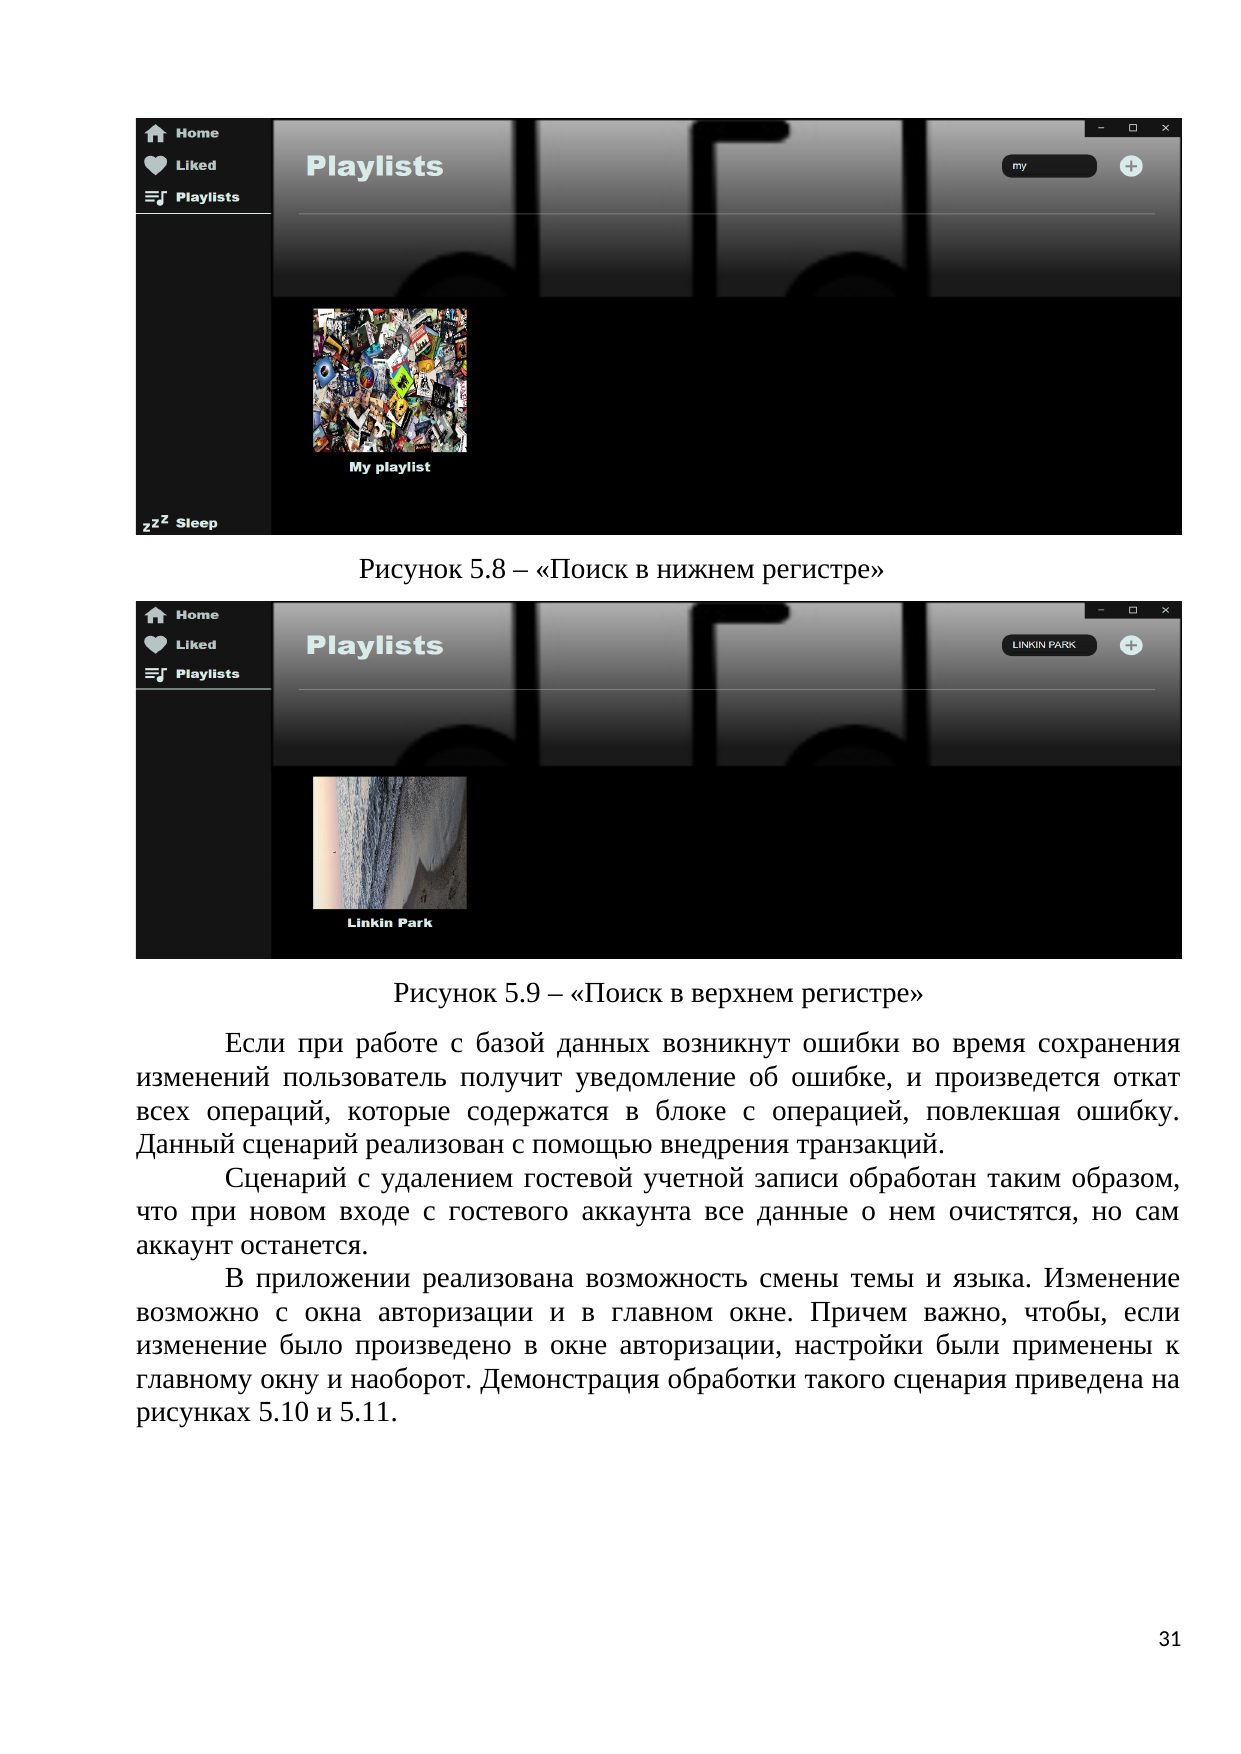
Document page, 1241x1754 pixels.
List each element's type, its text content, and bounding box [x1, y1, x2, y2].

picture [135, 118, 1182, 535]
text Сценарий с удалением гостевой учетной записи обработан таким образом, что при новом входе с гостевого аккаунта все данные о нем очистятся, но сам аккаунт останется. [136, 1160, 1181, 1260]
picture [135, 601, 1182, 959]
text В приложении реализована возможность смены темы и языка. Изменение возможно с окна авторизации и в главном окне. Причем важно, чтобы, если изменение было произведено в окне авторизации, настройки были применены к главному окну и наоборот. Демонстрация обработки такого сценария приведена на рисунках 5.10 и 5.11. [136, 1260, 1181, 1428]
text Рисунок 5.9 – «Поиск в верхнем регистре» [136, 975, 1181, 1009]
text Рисунок 5.8 – «Поиск в нижнем регистре» [136, 551, 1181, 584]
text Если при работе с базой данных возникнут ошибки во время сохранения изменений пользователь получит уведомление об ошибке, и произведется откат всех операций, которые содержатся в блоке с операцией, повлекшая ошибку. Данный сценарий реализован с помощью внедрения транзакций. [136, 1026, 1181, 1160]
